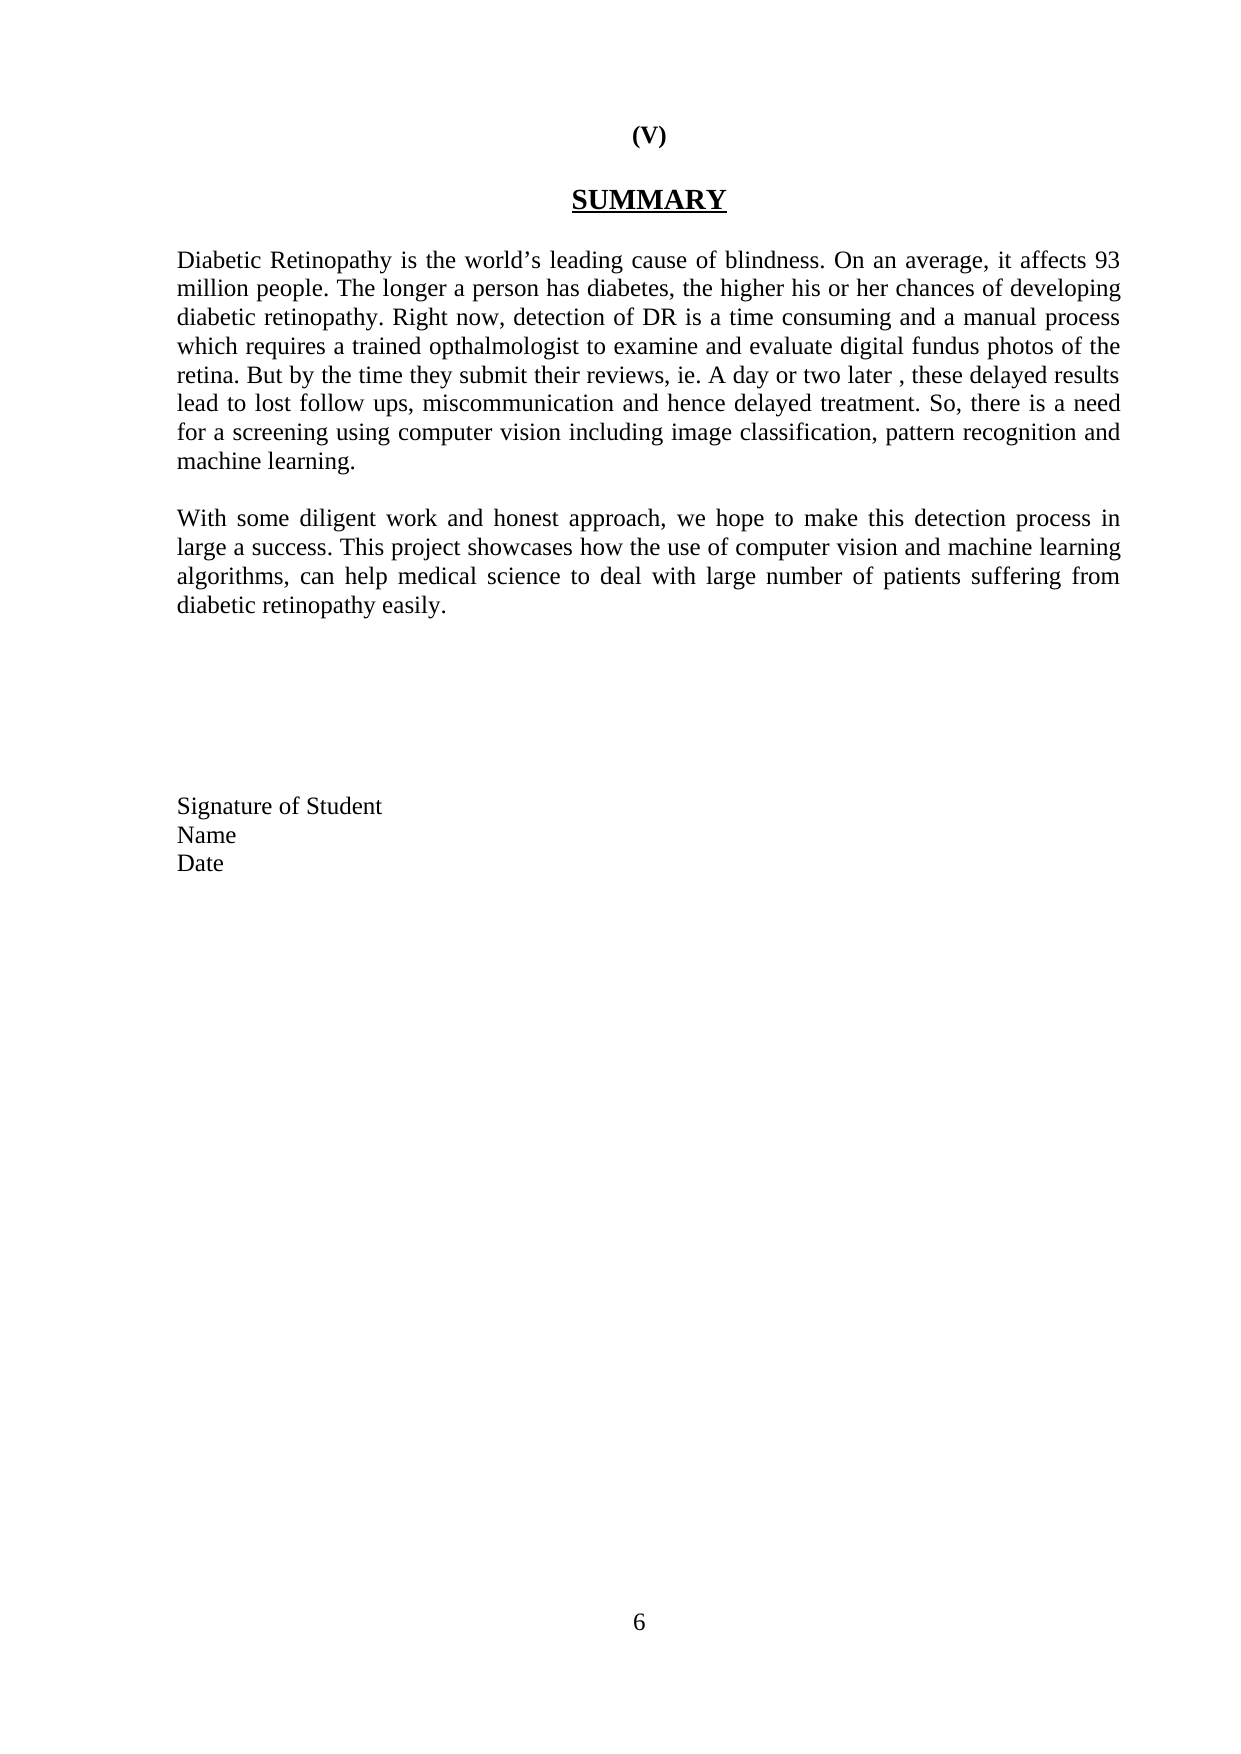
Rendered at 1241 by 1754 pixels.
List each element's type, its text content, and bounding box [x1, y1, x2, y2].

text (V) [177, 120, 1122, 149]
text Date [177, 848, 1122, 877]
text SUMMARY [177, 182, 1122, 216]
text Diabetic Retinopathy is the world’s leading cause of blindness. On an average, it affects 93 million people. The longer a person has diabetes, the higher his or her chances of developing diabetic retinopathy. Right now, detection of DR is a time consuming and a manual process which requires a trained opthalmologist to examine and evaluate digital fundus photos of the retina. But by the time they submit their reviews, ie. A day or two later , these delayed results lead to lost follow ups, miscommunication and hence delayed treatment. So, there is a need for a screening using computer vision including image classification, pattern recognition and machine learning. [177, 245, 1122, 475]
text Name [177, 820, 1122, 848]
text With some diligent work and honest approach, we hope to make this detection process in large a success. This project showcases how the use of computer vision and machine learning algorithms, can help medical science to deal with large number of patients suffering from diabetic retinopathy easily. [177, 503, 1122, 618]
text Signature of Student [177, 791, 1122, 820]
